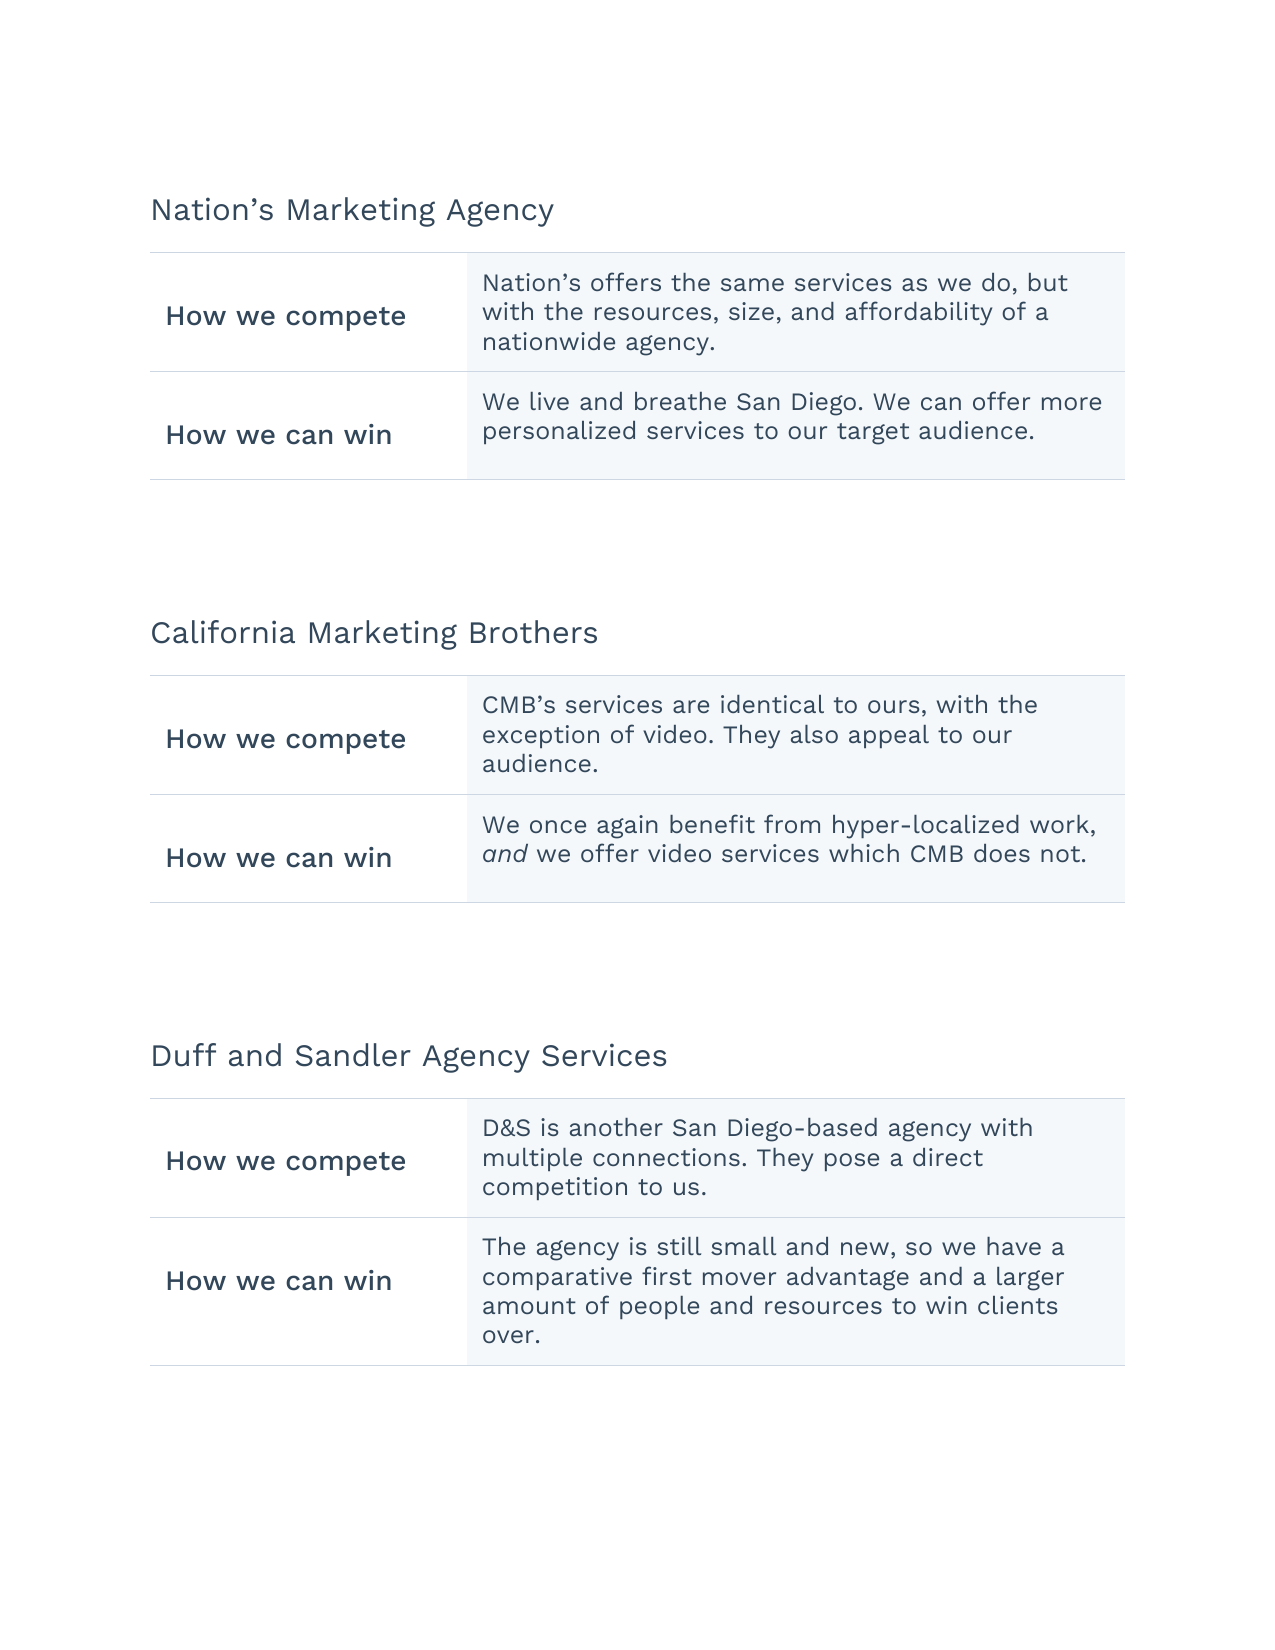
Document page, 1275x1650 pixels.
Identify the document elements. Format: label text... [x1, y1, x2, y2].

table_cell How we can win [150, 795, 467, 902]
table_header California Marketing Brothers [150, 573, 1125, 675]
table_cell How we can win [150, 1218, 467, 1365]
table_cell We once again benefit from hyper-localized work, and we offer video services which CMB does not. [467, 795, 1125, 902]
table_header Duff and Sandler Agency Services [150, 995, 1125, 1097]
table_cell CMB’s services are identical to ours, with the exception of video. They also appeal to our audience. [467, 676, 1125, 794]
table_header Nation’s Marketing Agency [150, 150, 1125, 252]
table_cell How we compete [150, 1099, 467, 1217]
table_cell Nation’s offers the same services as we do, but with the resources, size, and affordability of a nationwide agency. [467, 253, 1125, 371]
table_cell The agency is still small and new, so we have a comparative first mover advantage and a larger amount of people and resources to win clients over. [467, 1218, 1125, 1365]
table_cell How we compete [150, 676, 467, 794]
table_cell We live and breathe San Diego. We can offer more personalized services to our target audience. [467, 372, 1125, 479]
table_cell How we can win [150, 372, 467, 479]
table_cell D&S is another San Diego-based agency with multiple connections. They pose a direct competition to us. [467, 1099, 1125, 1217]
table_cell How we compete [150, 253, 467, 371]
